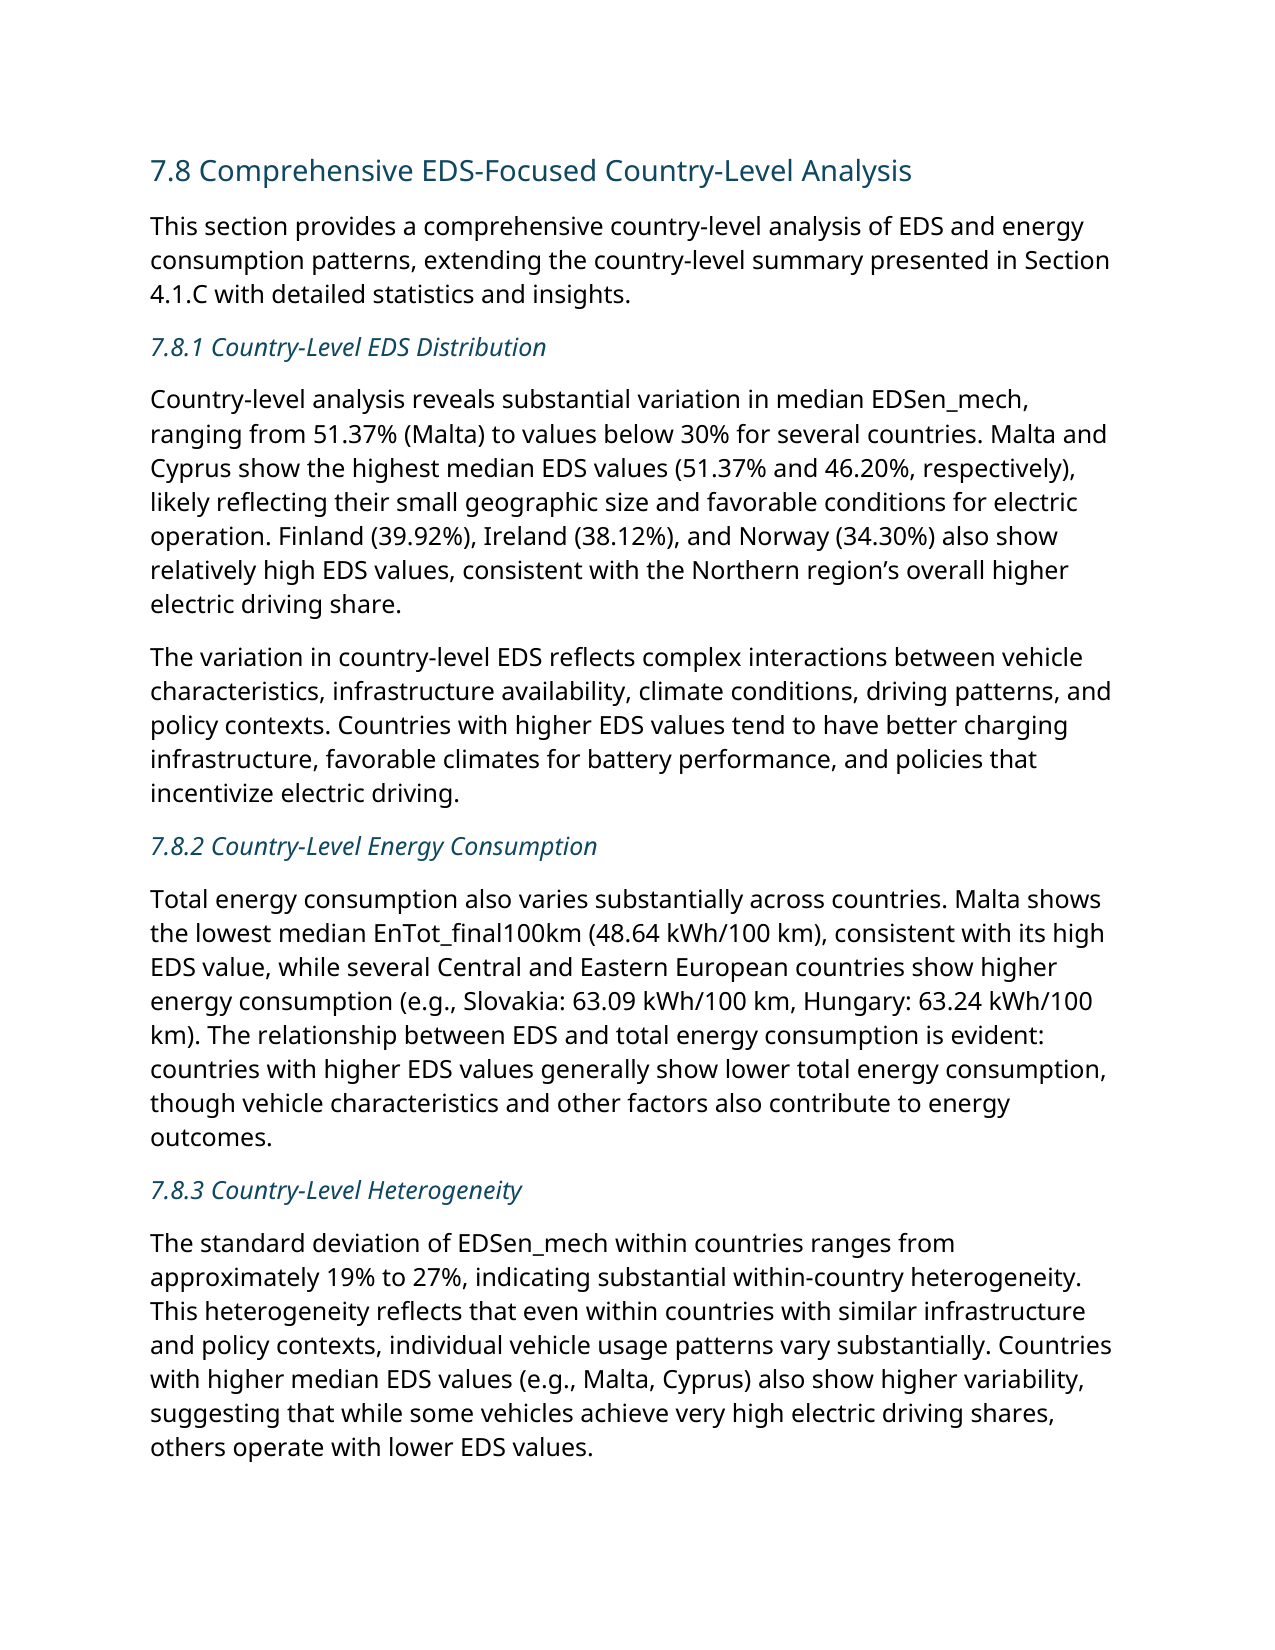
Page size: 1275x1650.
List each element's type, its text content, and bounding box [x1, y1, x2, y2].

subtitle 7.8.1 Country-Level EDS Distribution [150, 329, 1125, 363]
text Country-level analysis reveals substantial variation in median EDSen_mech, ranging from 51.37% (Malta) to values below 30% for several countries. Malta and Cyprus show the highest median EDS values (51.37% and 46.20%, respectively), likely reflecting their small geographic size and favorable conditions for electric operation. Finland (39.92%), Ireland (38.12%), and Norway (34.30%) also show relatively high EDS values, consistent with the Northern region’s overall higher electric driving share. [150, 382, 1125, 621]
text The variation in country-level EDS reflects complex interactions between vehicle characteristics, infrastructure availability, climate conditions, driving patterns, and policy contexts. Countries with higher EDS values tend to have better charging infrastructure, favorable climates for battery performance, and policies that incentivize electric driving. [150, 639, 1125, 810]
text This section provides a comprehensive country-level analysis of EDS and energy consumption patterns, extending the country-level summary presented in Section 4.1.C with detailed statistics and insights. [150, 208, 1125, 311]
text The standard deviation of EDSen_mech within countries ranges from approximately 19% to 27%, indicating substantial within-country heterogeneity. This heterogeneity reflects that even within countries with similar infrastructure and policy contexts, individual vehicle usage patterns vary substantially. Countries with higher median EDS values (e.g., Malta, Cyprus) also show higher variability, suggesting that while some vehicles achieve very high electric driving shares, others operate with lower EDS values. [150, 1225, 1125, 1464]
text Total energy consumption also varies substantially across countries. Malta shows the lowest median EnTot_final100km (48.64 kWh/100 km), consistent with its high EDS value, while several Central and Eastern European countries show higher energy consumption (e.g., Slovakia: 63.09 kWh/100 km, Hungary: 63.24 kWh/100 km). The relationship between EDS and total energy consumption is evident: countries with higher EDS values generally show lower total energy consumption, though vehicle characteristics and other factors also contribute to energy outcomes. [150, 881, 1125, 1154]
subtitle 7.8 Comprehensive EDS-Focused Country-Level Analysis [150, 150, 1125, 190]
subtitle 7.8.2 Country-Level Energy Consumption [150, 828, 1125, 862]
subtitle 7.8.3 Country-Level Heterogeneity [150, 1172, 1125, 1207]
